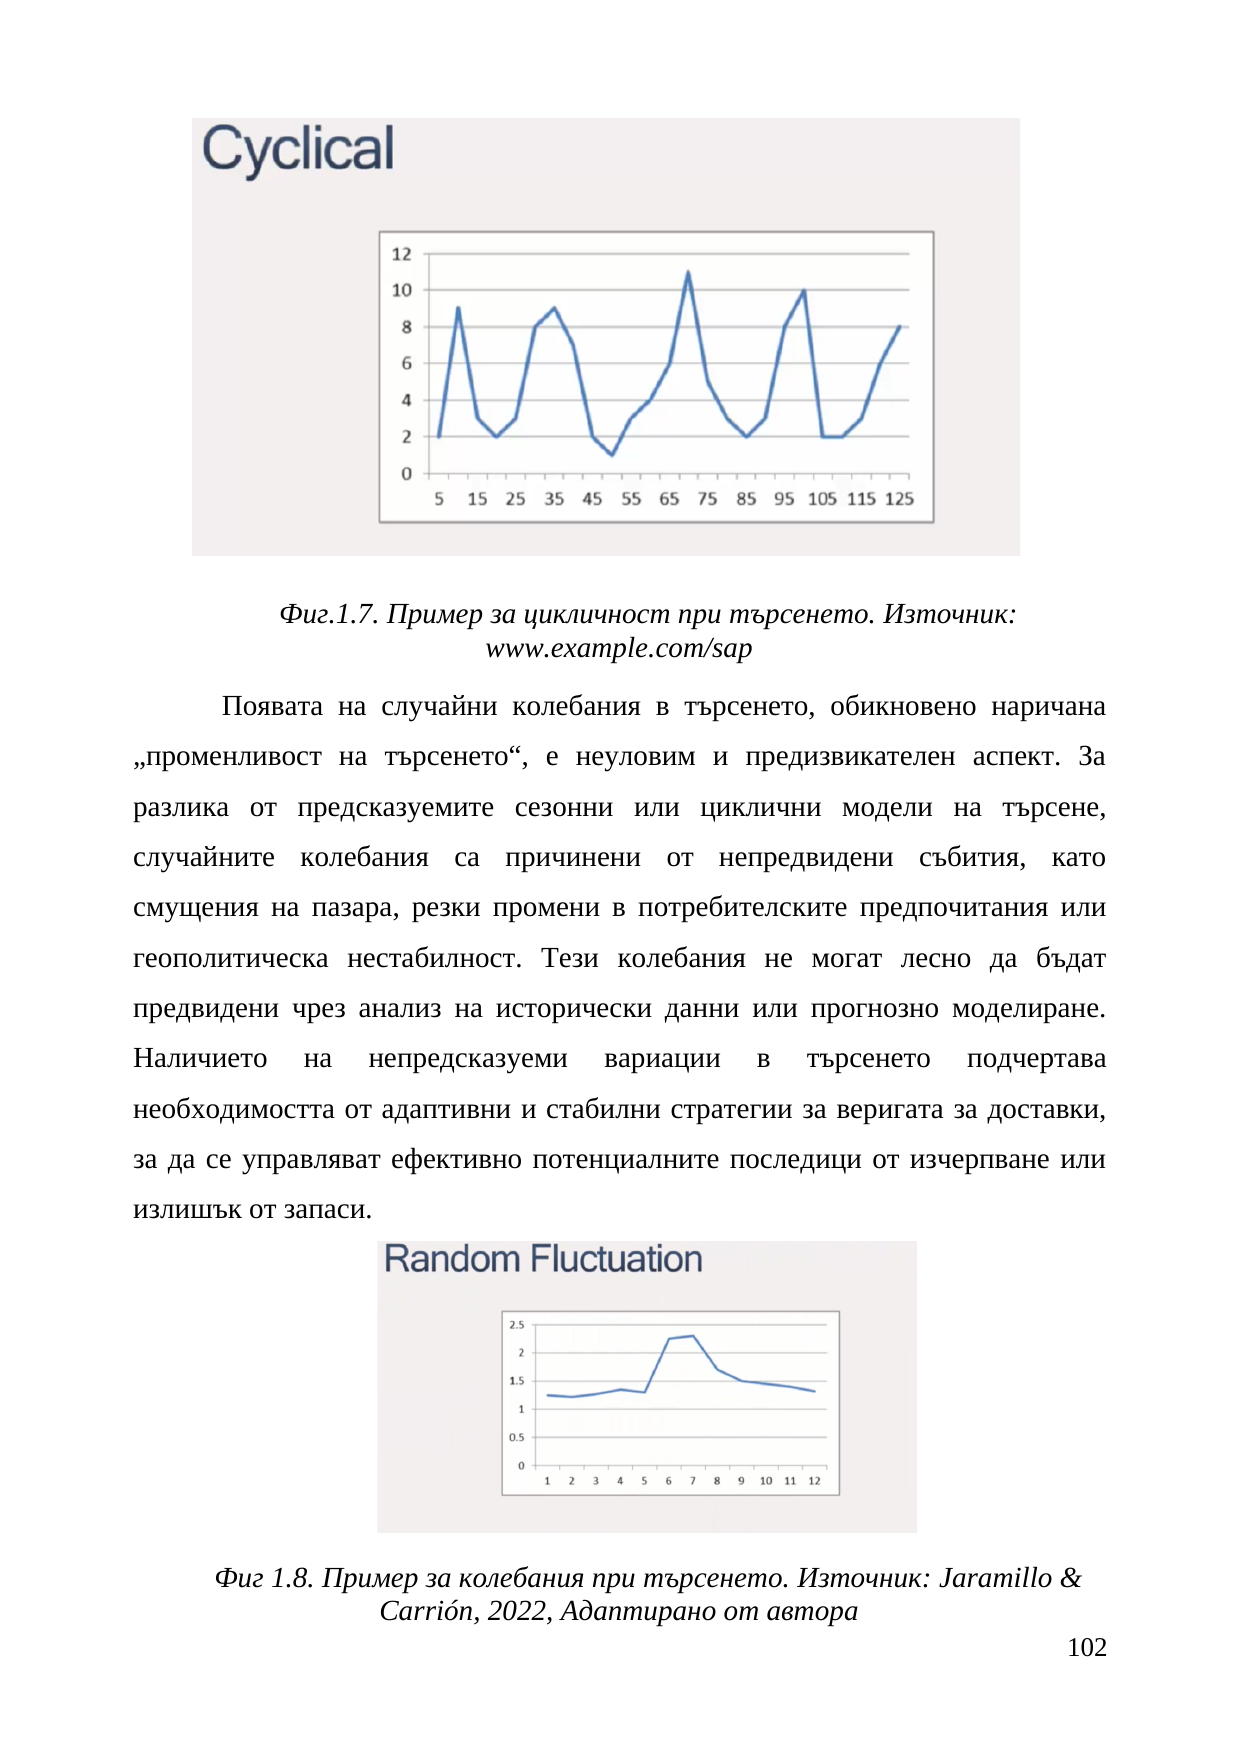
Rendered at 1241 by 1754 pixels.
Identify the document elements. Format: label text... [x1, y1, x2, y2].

picture [377, 1241, 918, 1533]
text Появата на случайни колебания в търсенето, обикновено наричана „променливост на търсенето“, е неуловим и предизвикателен аспект. За разлика от предсказуемите сезонни или циклични модели на търсене, случайните колебания са причинени от непредвидени събития, като смущения на пазара, резки промени в потребителските предпочитания или геополитическа нестабилност. Тези колебания не могат лесно да бъдат предвидени чрез анализ на исторически данни или прогнозно моделиране. Наличието на непредсказуеми вариации в търсенето подчертава необходимостта от адаптивни и стабилни стратегии за веригата за доставки, за да се управляват ефективно потенциалните последици от изчерпване или излишък от запаси. [133, 688, 1107, 1225]
title Фиг 1.8. Пример за колебания при търсенето. Източник: Jaramillo & Carrión, 2022, Адаптирано от автора [133, 1560, 1107, 1627]
picture [192, 118, 1021, 556]
title Фиг.1.7. Пример за цикличност при търсенето. Източник: www.example.com/sap [133, 596, 1107, 663]
